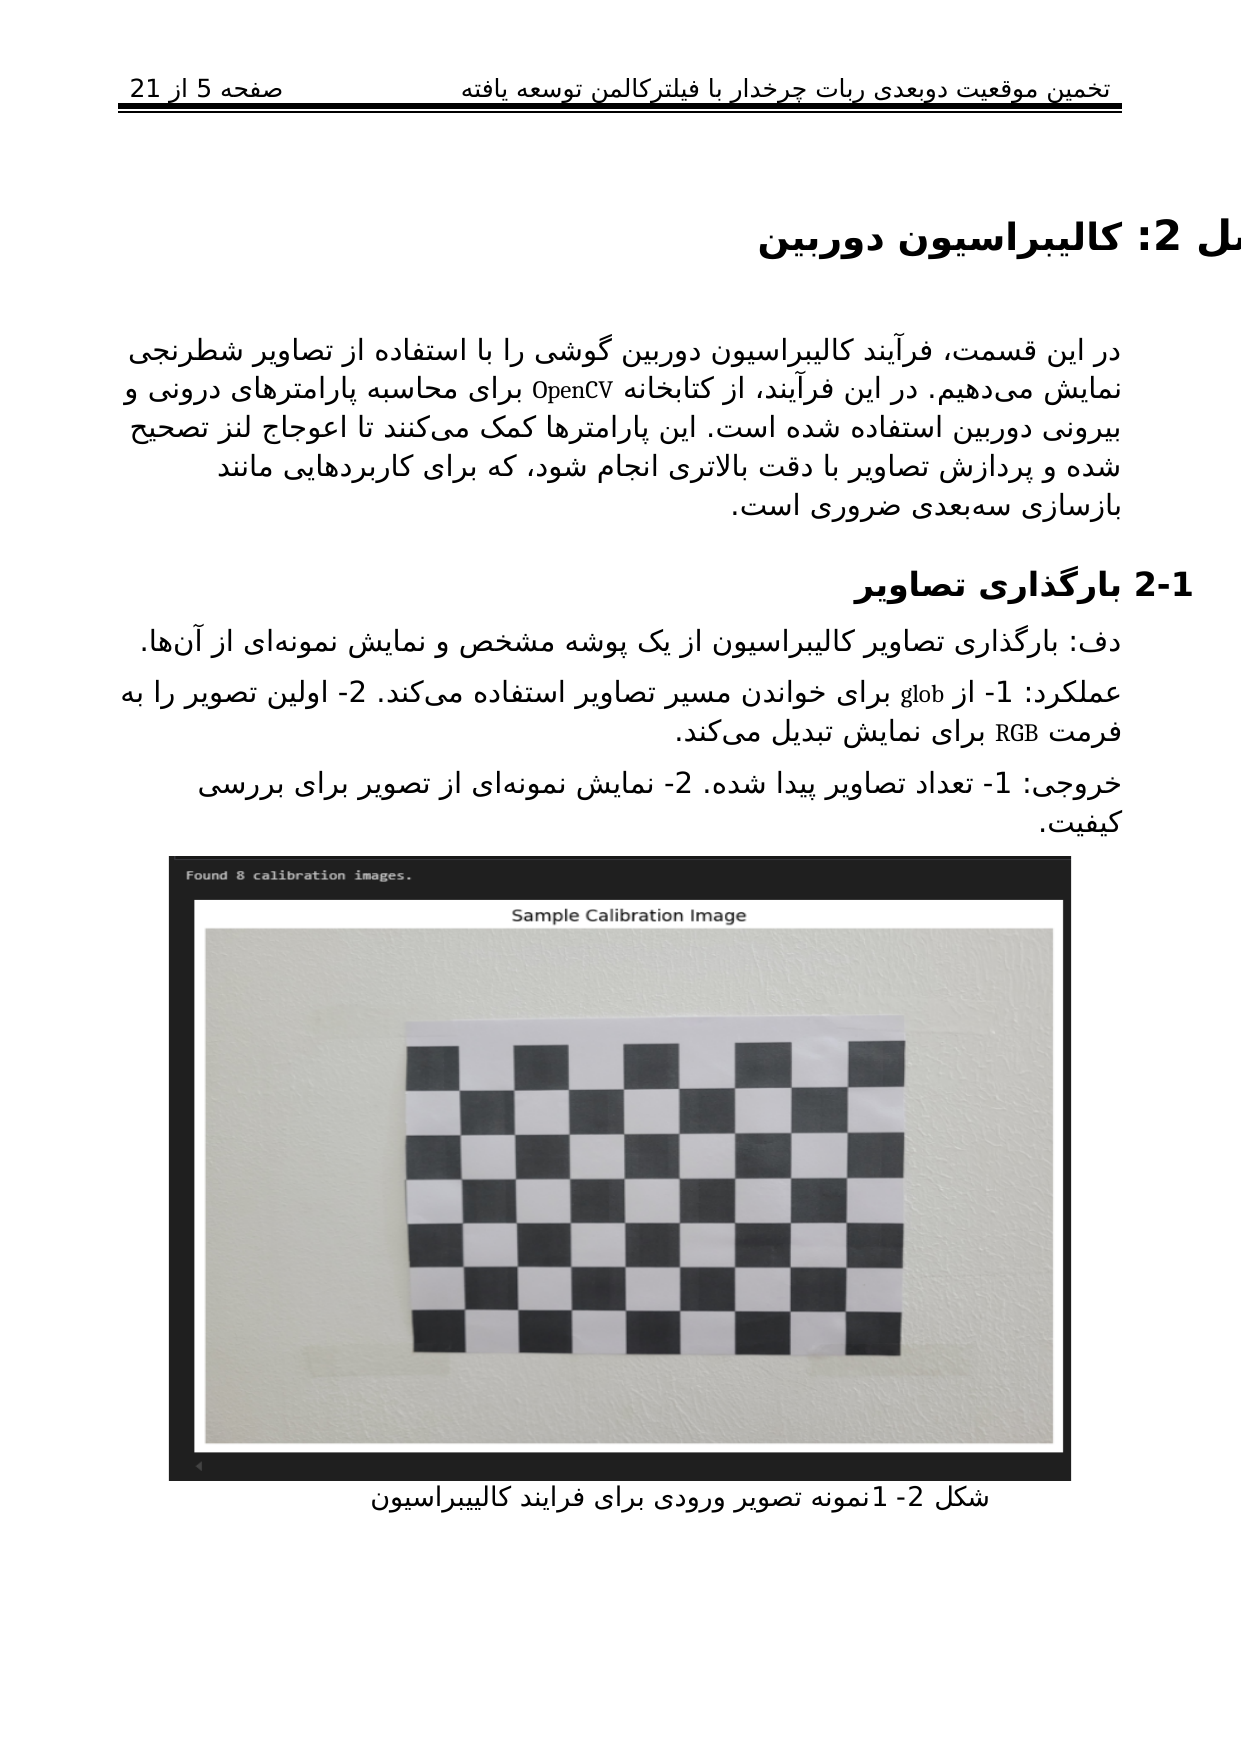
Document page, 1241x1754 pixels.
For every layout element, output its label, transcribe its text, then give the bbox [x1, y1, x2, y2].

text عملکرد: 1- از glob برای خواندن مسیر تصاویر استفاده می‌کند. 2- اولین تصویر را به فرمت RGB برای نمایش تبدیل می‌کند. [118, 676, 1122, 749]
picture [168, 856, 1072, 1481]
text در این قسمت، فرآیند کالیبراسیون دوربین گوشی را با استفاده از تصاویر شطرنجی نمایش می‌دهیم. در این فرآیند، از کتابخانه OpenCV برای محاسبه پارامترهای درونی و بیرونی دوربین استفاده شده است. این پارامترها کمک می‌کنند تا اعوجاج لنز تصحیح شده و پردازش تصاویر با دقت بالاتری انجام شود، که برای کاربردهایی مانند بازسازی سه‌بعدی ضروری است. [118, 333, 1122, 523]
subtitle بارگذاری تصاویر [118, 565, 1122, 604]
subtitle کالیبراسیون دوربین [118, 212, 1122, 261]
text خروجی: 1- تعداد تصاویر پیدا شده. 2- نمایش نمونه‌ای از تصویر برای بررسی کیفیت. [118, 766, 1122, 839]
text نمونه تصویر ورودی برای فرایند کالییبراسیون [118, 1484, 1122, 1511]
text دف: بارگذاری تصاویر کالیبراسیون از یک پوشه مشخص و نمایش نمونه‌ای از آن‌ها. [118, 624, 1122, 658]
